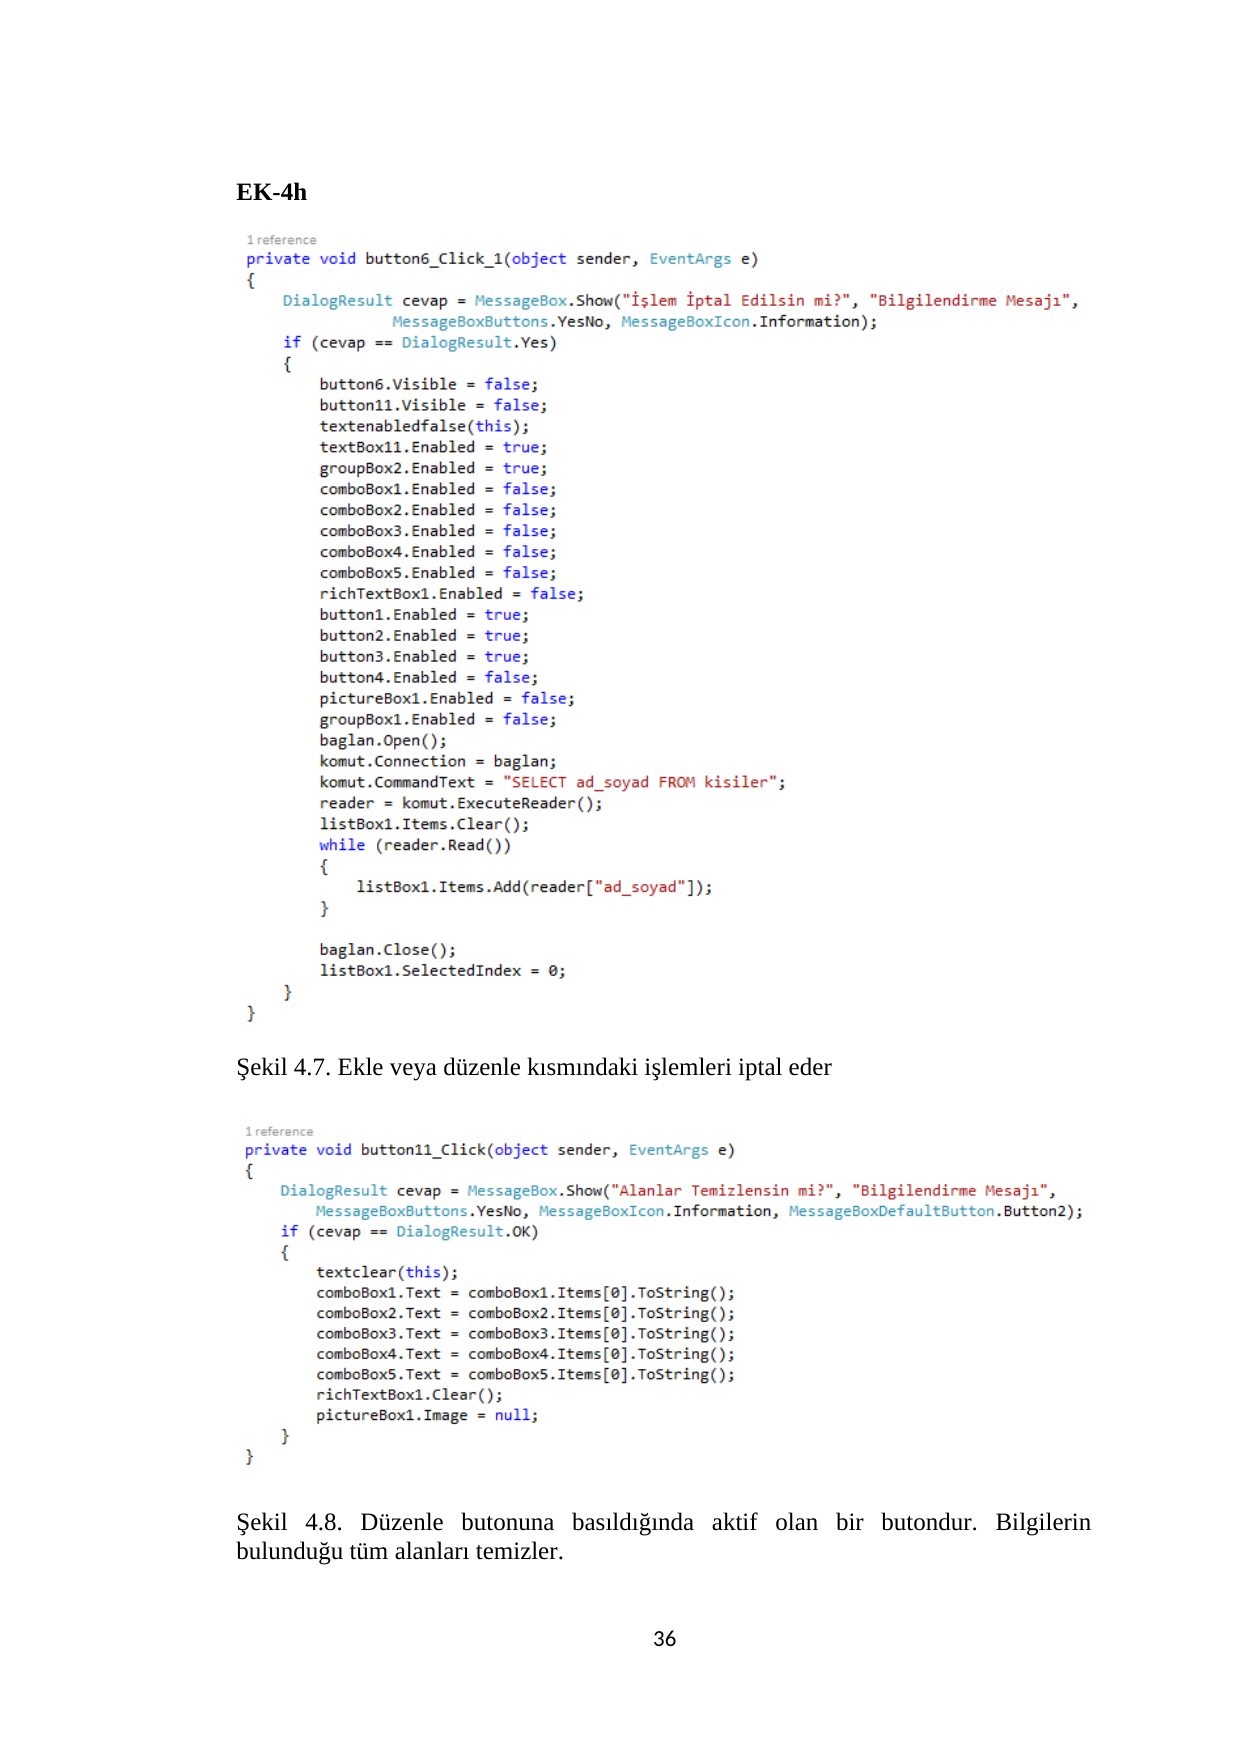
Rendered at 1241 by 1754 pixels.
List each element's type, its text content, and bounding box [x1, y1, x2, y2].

text Şekil 4.8. Düzenle butonuna basıldığında aktif olan bir butondur. Bilgilerin bulunduğu tüm alanları temizler. [236, 1507, 1092, 1565]
text EK-4h [236, 177, 1092, 206]
text Şekil 4.7. Ekle veya düzenle kısmındaki işlemleri iptal eder [236, 1052, 1092, 1081]
